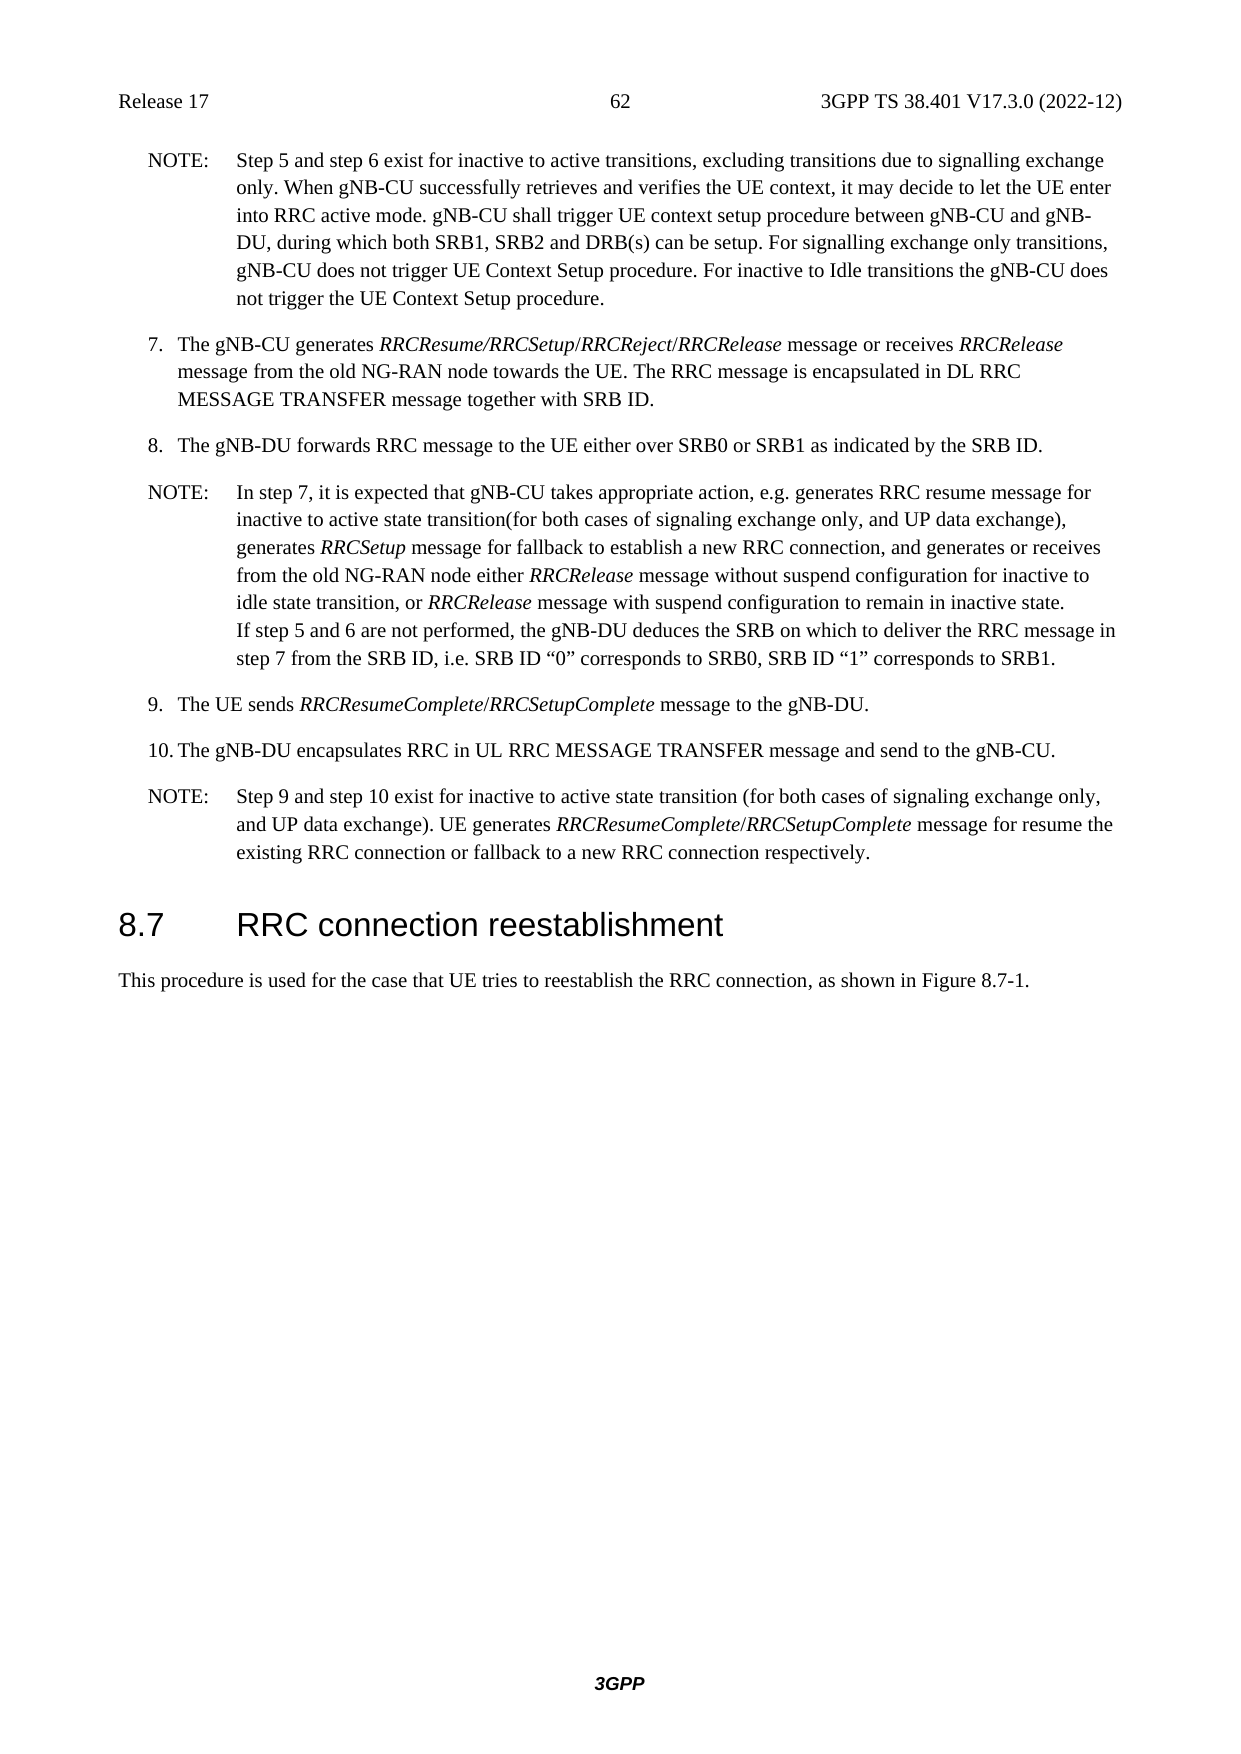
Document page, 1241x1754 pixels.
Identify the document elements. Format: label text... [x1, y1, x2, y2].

text 7. The gNB-CU generates RRCResume/RRCSetup/RRCReject/RRCRelease message or receives RRCRelease message from the old NG-RAN node towards the UE. The RRC message is encapsulated in DL RRC MESSAGE TRANSFER message together with SRB ID. [148, 332, 1122, 411]
text NOTE: Step 9 and step 10 exist for inactive to active state transition (for both cases of signaling exchange only, and UP data exchange). UE generates RRCResumeComplete/RRCSetupComplete message for resume the existing RRC connection or fallback to a new RRC connection respectively. [148, 784, 1122, 864]
text 8. The gNB-DU forwards RRC message to the UE either over SRB0 or SRB1 as indicated by the SRB ID. [148, 433, 1122, 457]
text 10. The gNB-DU encapsulates RRC in UL RRC MESSAGE TRANSFER message and send to the gNB-CU. [148, 738, 1122, 762]
text This procedure is used for the case that UE tries to reestablish the RRC connection, as shown in Figure 8.7-1. [118, 968, 1122, 992]
subtitle 8.7 RRC connection reestablishment [118, 905, 1122, 943]
text NOTE: Step 5 and step 6 exist for inactive to active transitions, excluding transitions due to signalling exchange only. When gNB-CU successfully retrieves and verifies the UE context, it may decide to let the UE enter into RRC active mode. gNB-CU shall trigger UE context setup procedure between gNB-CU and gNB-DU, during which both SRB1, SRB2 and DRB(s) can be setup. For signalling exchange only transitions, gNB-CU does not trigger UE Context Setup procedure. For inactive to Idle transitions the gNB-CU does not trigger the UE Context Setup procedure. [148, 147, 1122, 309]
text 9. The UE sends RRCResumeComplete/RRCSetupComplete message to the gNB-DU. [148, 692, 1122, 716]
text NOTE: In step 7, it is expected that gNB-CU takes appropriate action, e.g. generates RRC resume message for inactive to active state transition(for both cases of signaling exchange only, and UP data exchange), generates RRCSetup message for fallback to establish a new RRC connection, and generates or receives from the old NG-RAN node either RRCRelease message without suspend configuration for inactive to idle state transition, or RRCRelease message with suspend configuration to remain in inactive state. If step 5 and 6 are not performed, the gNB-DU deduces the SRB on which to deliver the RRC message in step 7 from the SRB ID, i.e. SRB ID “0” corresponds to SRB0, SRB ID “1” corresponds to SRB1. [148, 480, 1122, 669]
